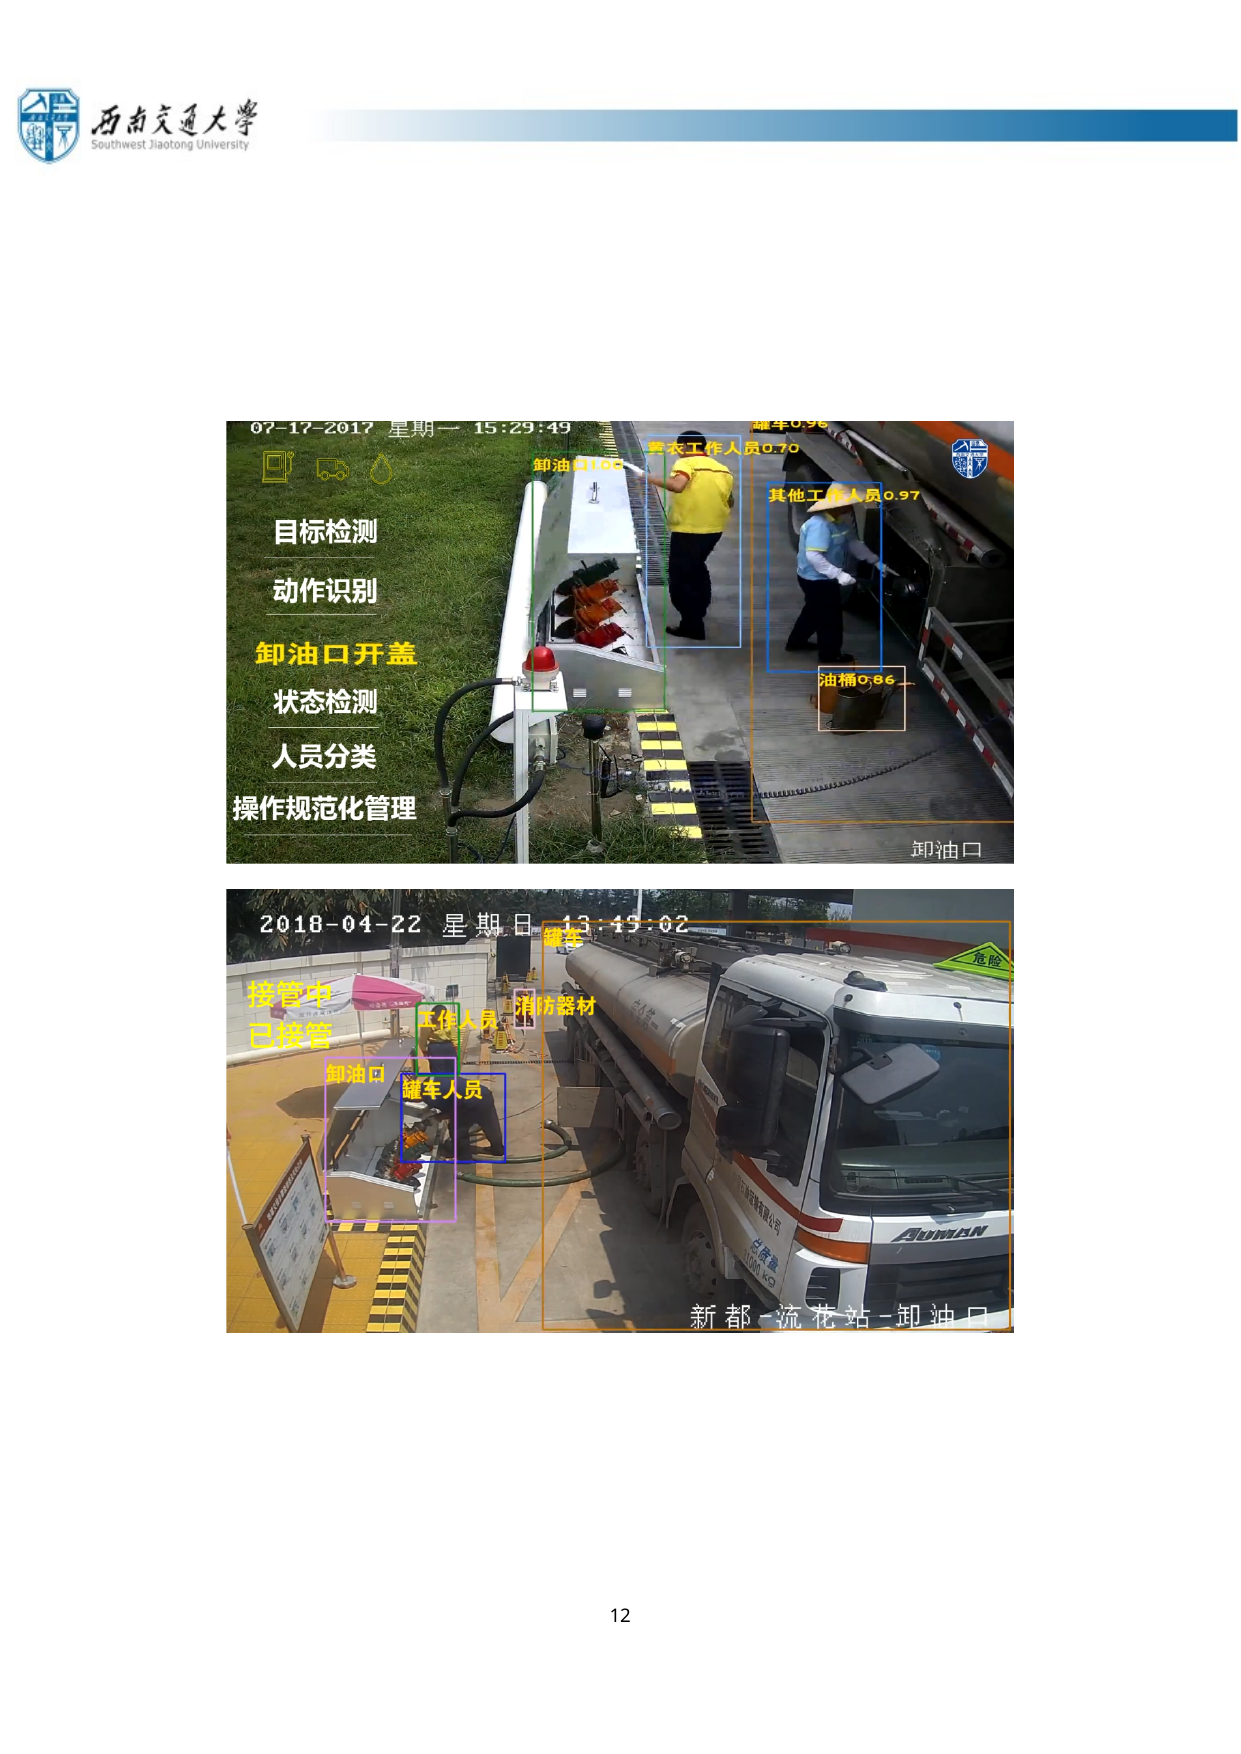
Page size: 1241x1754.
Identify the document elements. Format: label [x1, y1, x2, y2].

picture [0, 77, 1239, 180]
picture [226, 889, 1014, 1333]
picture [226, 421, 1014, 864]
